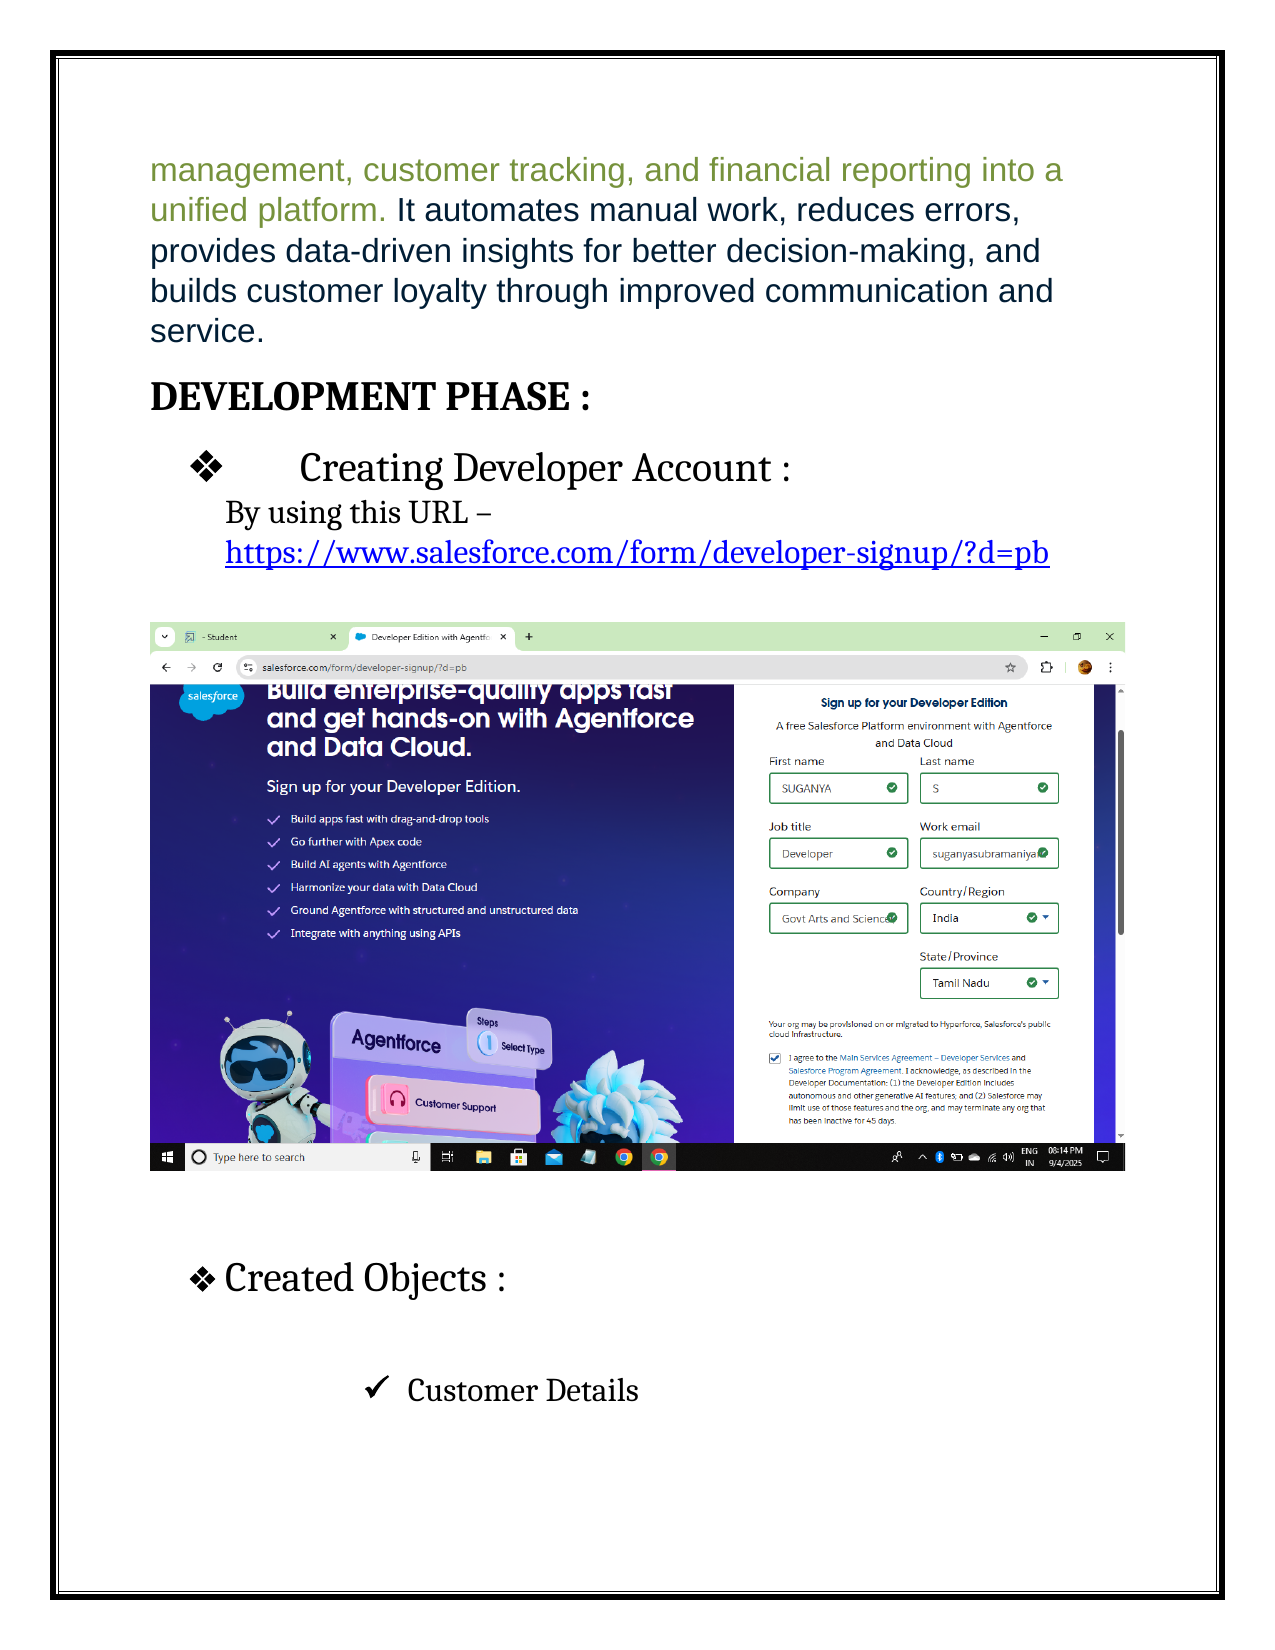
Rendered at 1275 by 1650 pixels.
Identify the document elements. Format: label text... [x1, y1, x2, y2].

text DEVELOPMENT PHASE : [150, 372, 1125, 420]
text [150, 150, 1125, 350]
list Created Objects : [187, 1253, 1125, 1301]
list Creating Developer Account : By using this URL – https://www.salesforce.com/form/developer-signup/?d=pb [187, 443, 1125, 572]
picture [150, 622, 1125, 1171]
list Customer Details [363, 1372, 1125, 1410]
